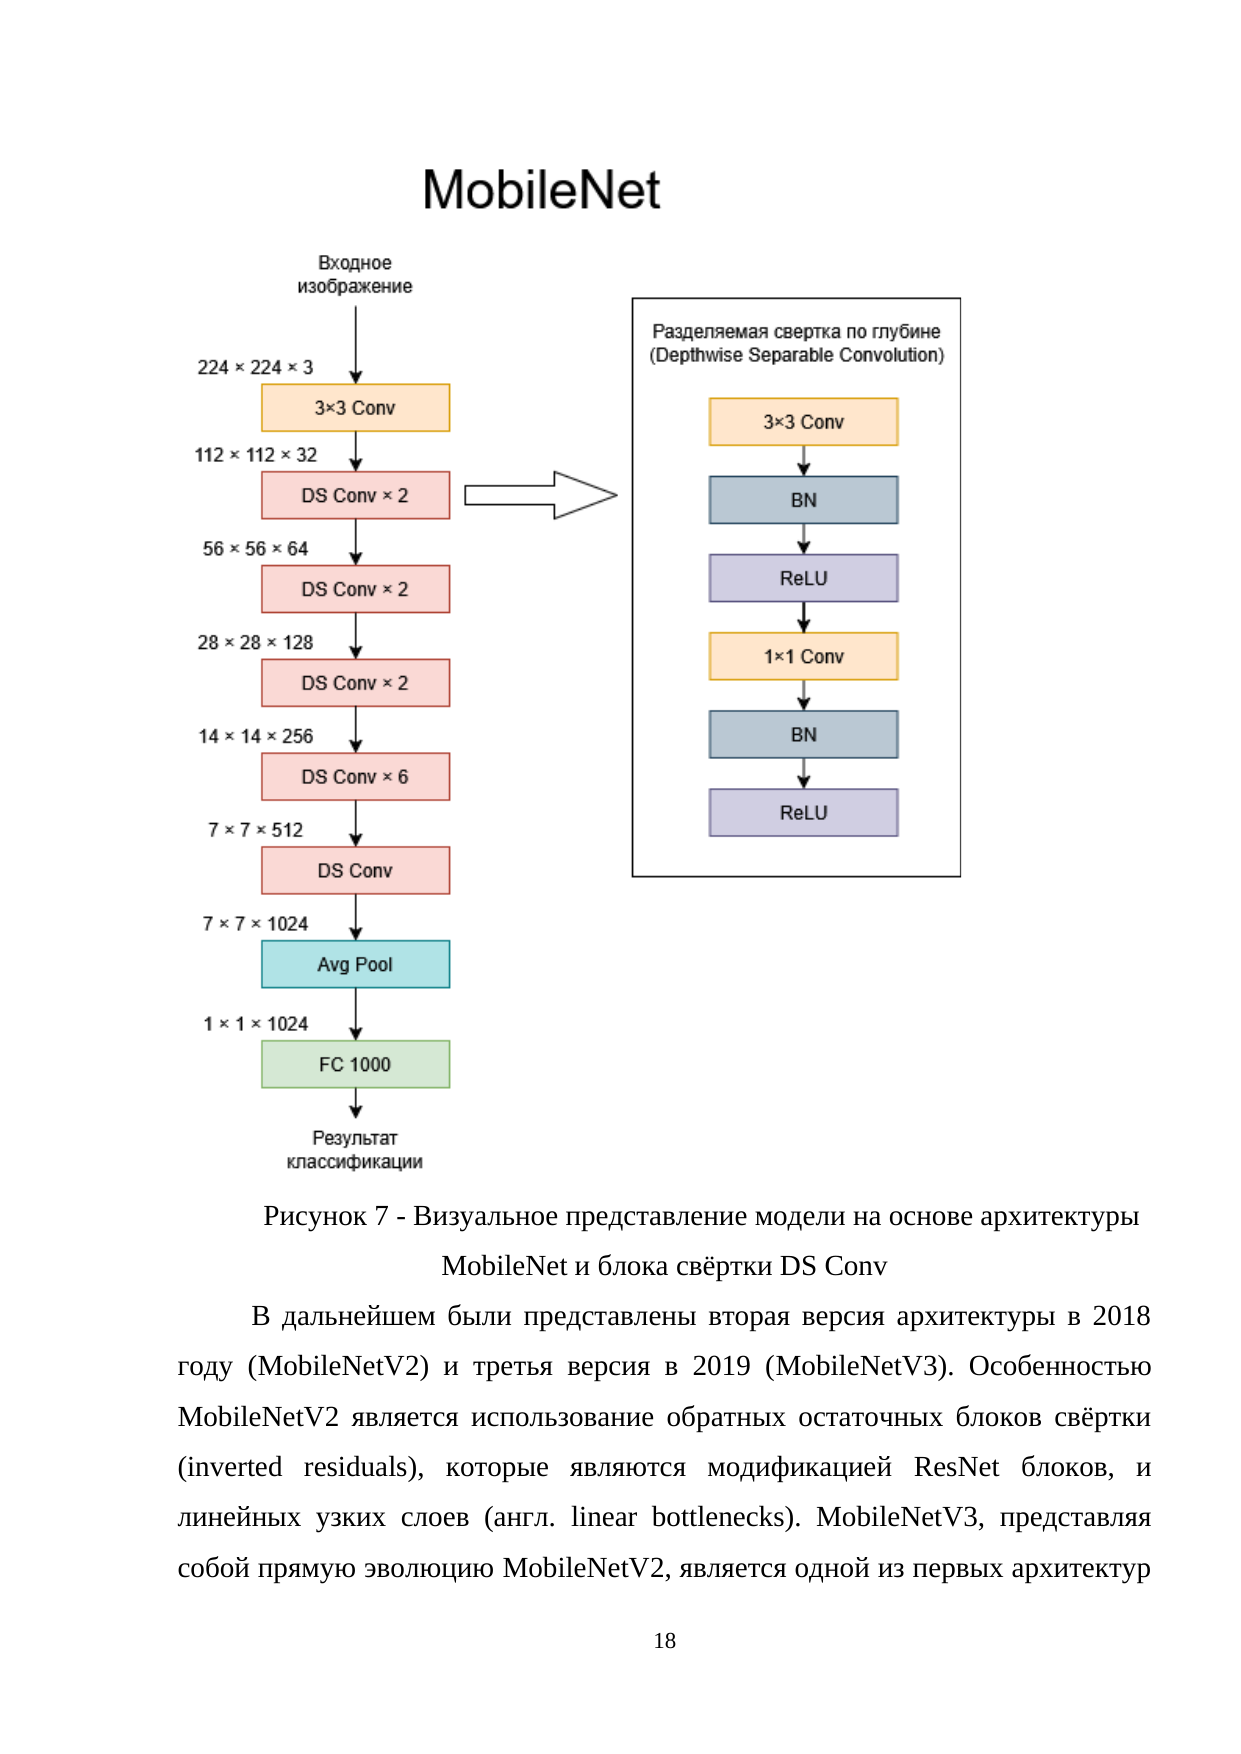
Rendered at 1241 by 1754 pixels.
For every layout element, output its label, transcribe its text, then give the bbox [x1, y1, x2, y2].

text Рисунок 7 - Визуальное представление модели на основе архитектуры MobileNet и блока свёртки DS Conv [177, 1198, 1152, 1281]
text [177, 1298, 1152, 1583]
picture [177, 118, 962, 1181]
